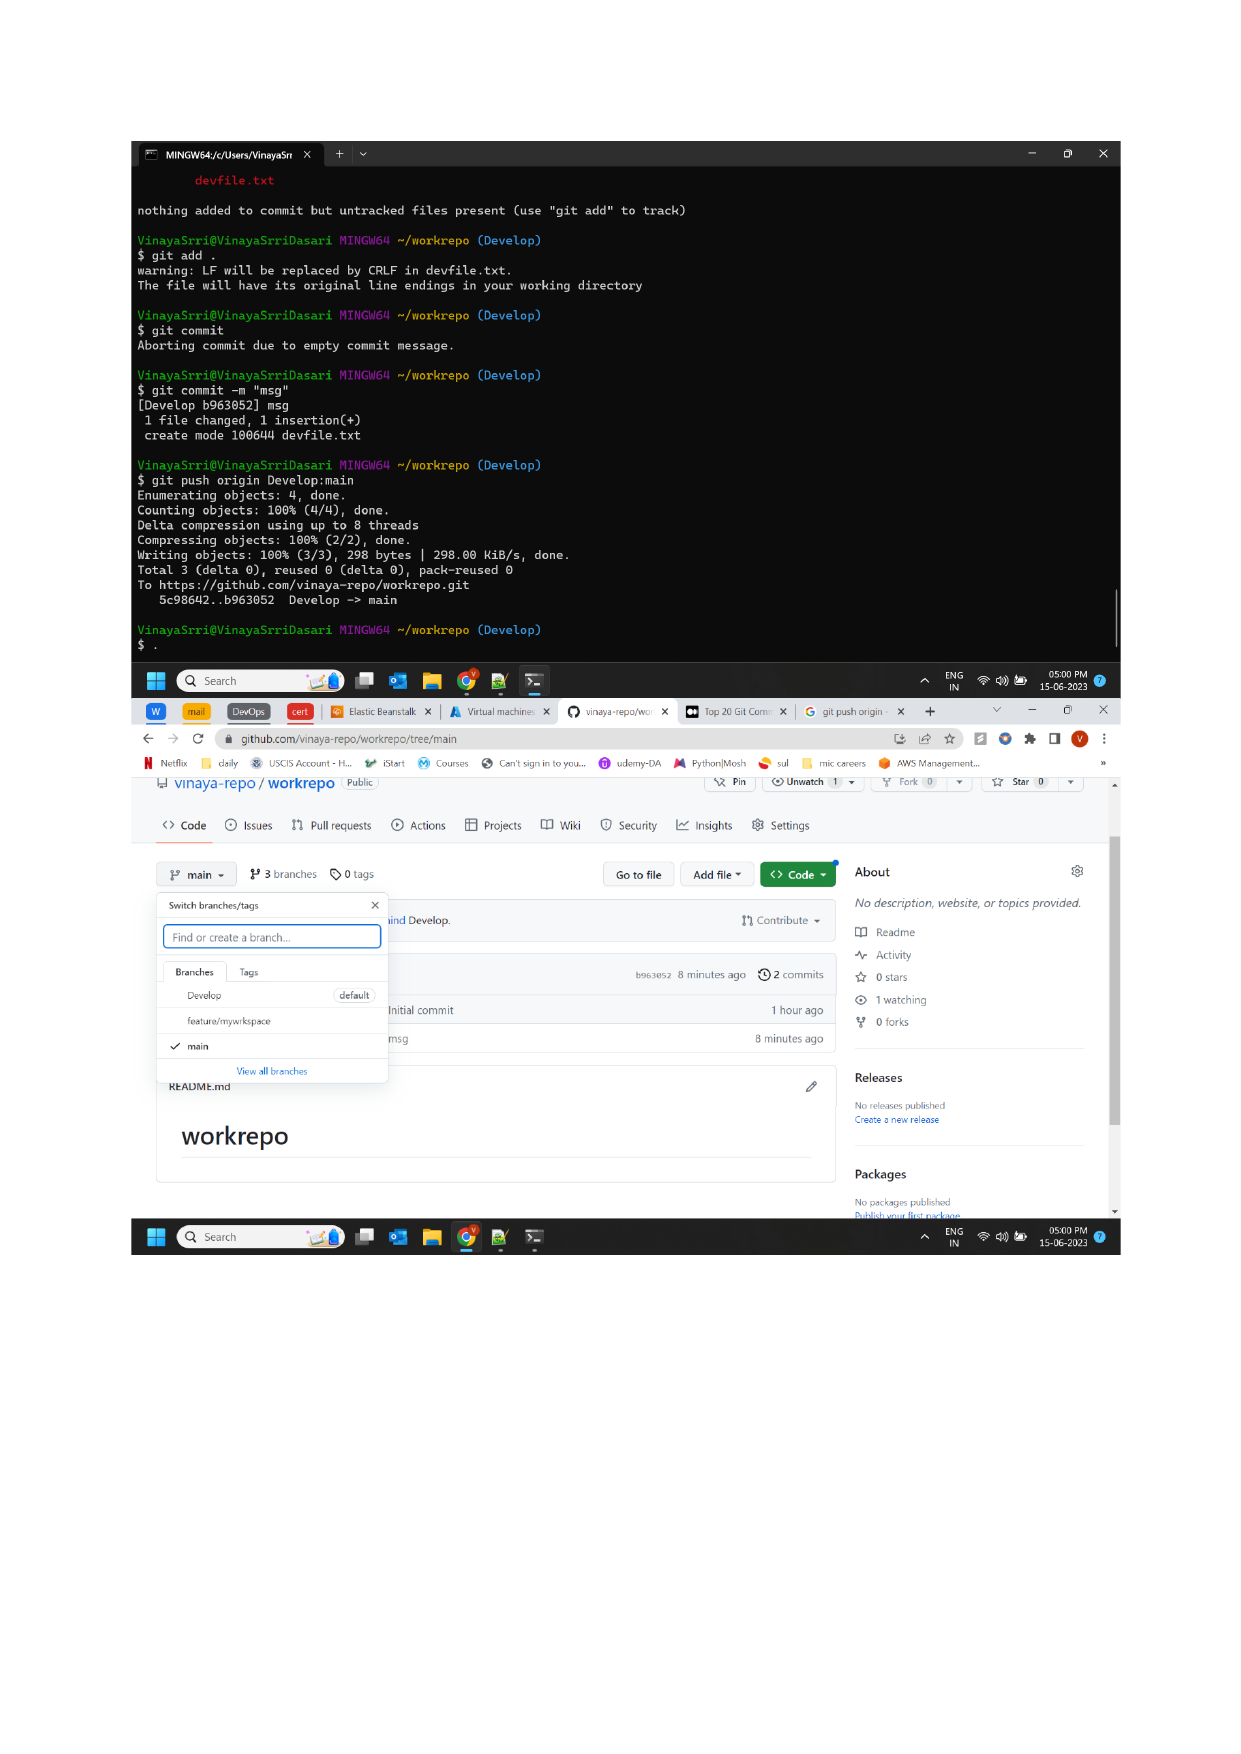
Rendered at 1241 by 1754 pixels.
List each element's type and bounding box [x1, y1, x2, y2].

picture [131, 141, 1121, 1255]
